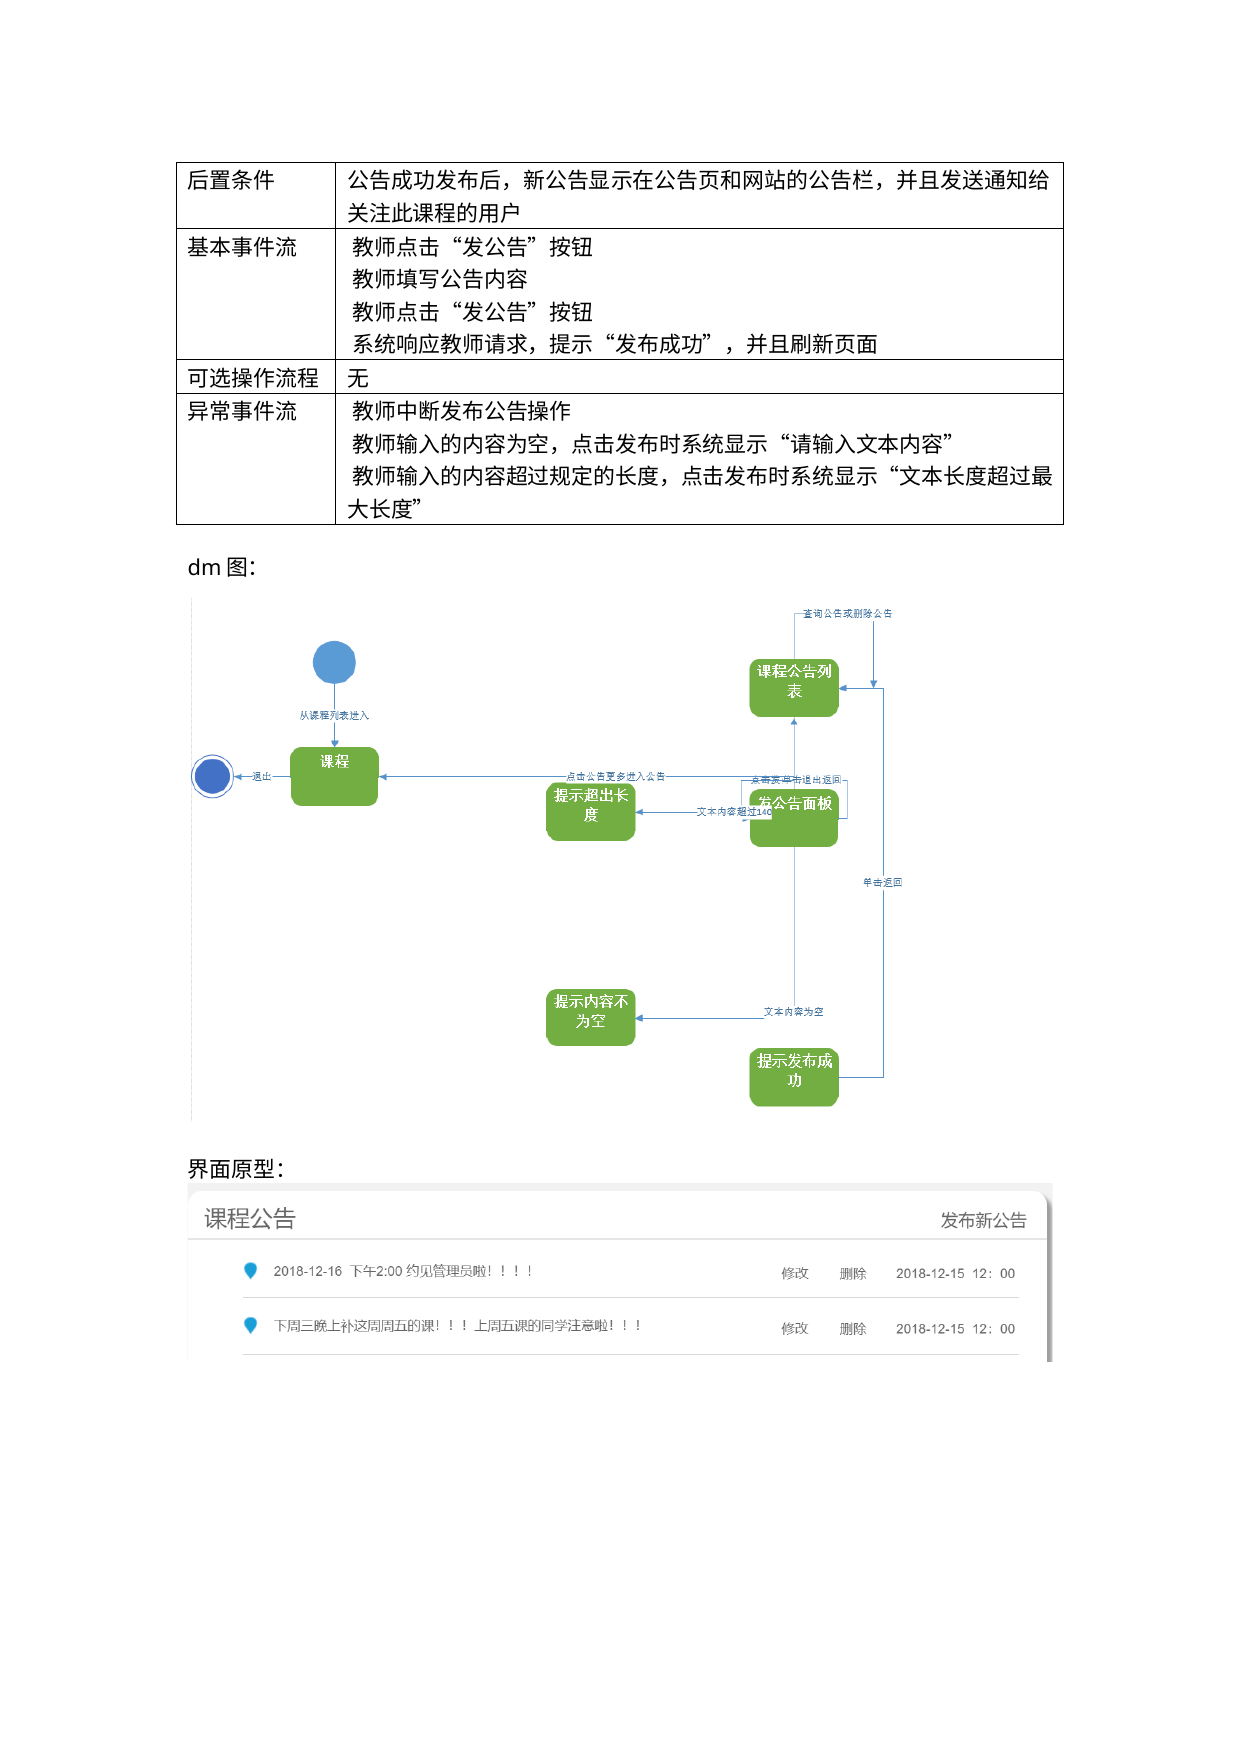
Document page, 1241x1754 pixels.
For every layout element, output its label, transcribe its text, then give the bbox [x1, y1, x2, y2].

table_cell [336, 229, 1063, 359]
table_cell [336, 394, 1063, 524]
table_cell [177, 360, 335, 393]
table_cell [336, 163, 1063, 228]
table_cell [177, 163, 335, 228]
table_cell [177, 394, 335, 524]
picture [187, 598, 1053, 1122]
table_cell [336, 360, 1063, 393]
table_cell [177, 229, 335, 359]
picture [187, 1183, 1053, 1362]
subtitle dm图： [187, 550, 1053, 582]
text 界面原型： [187, 1151, 1053, 1183]
